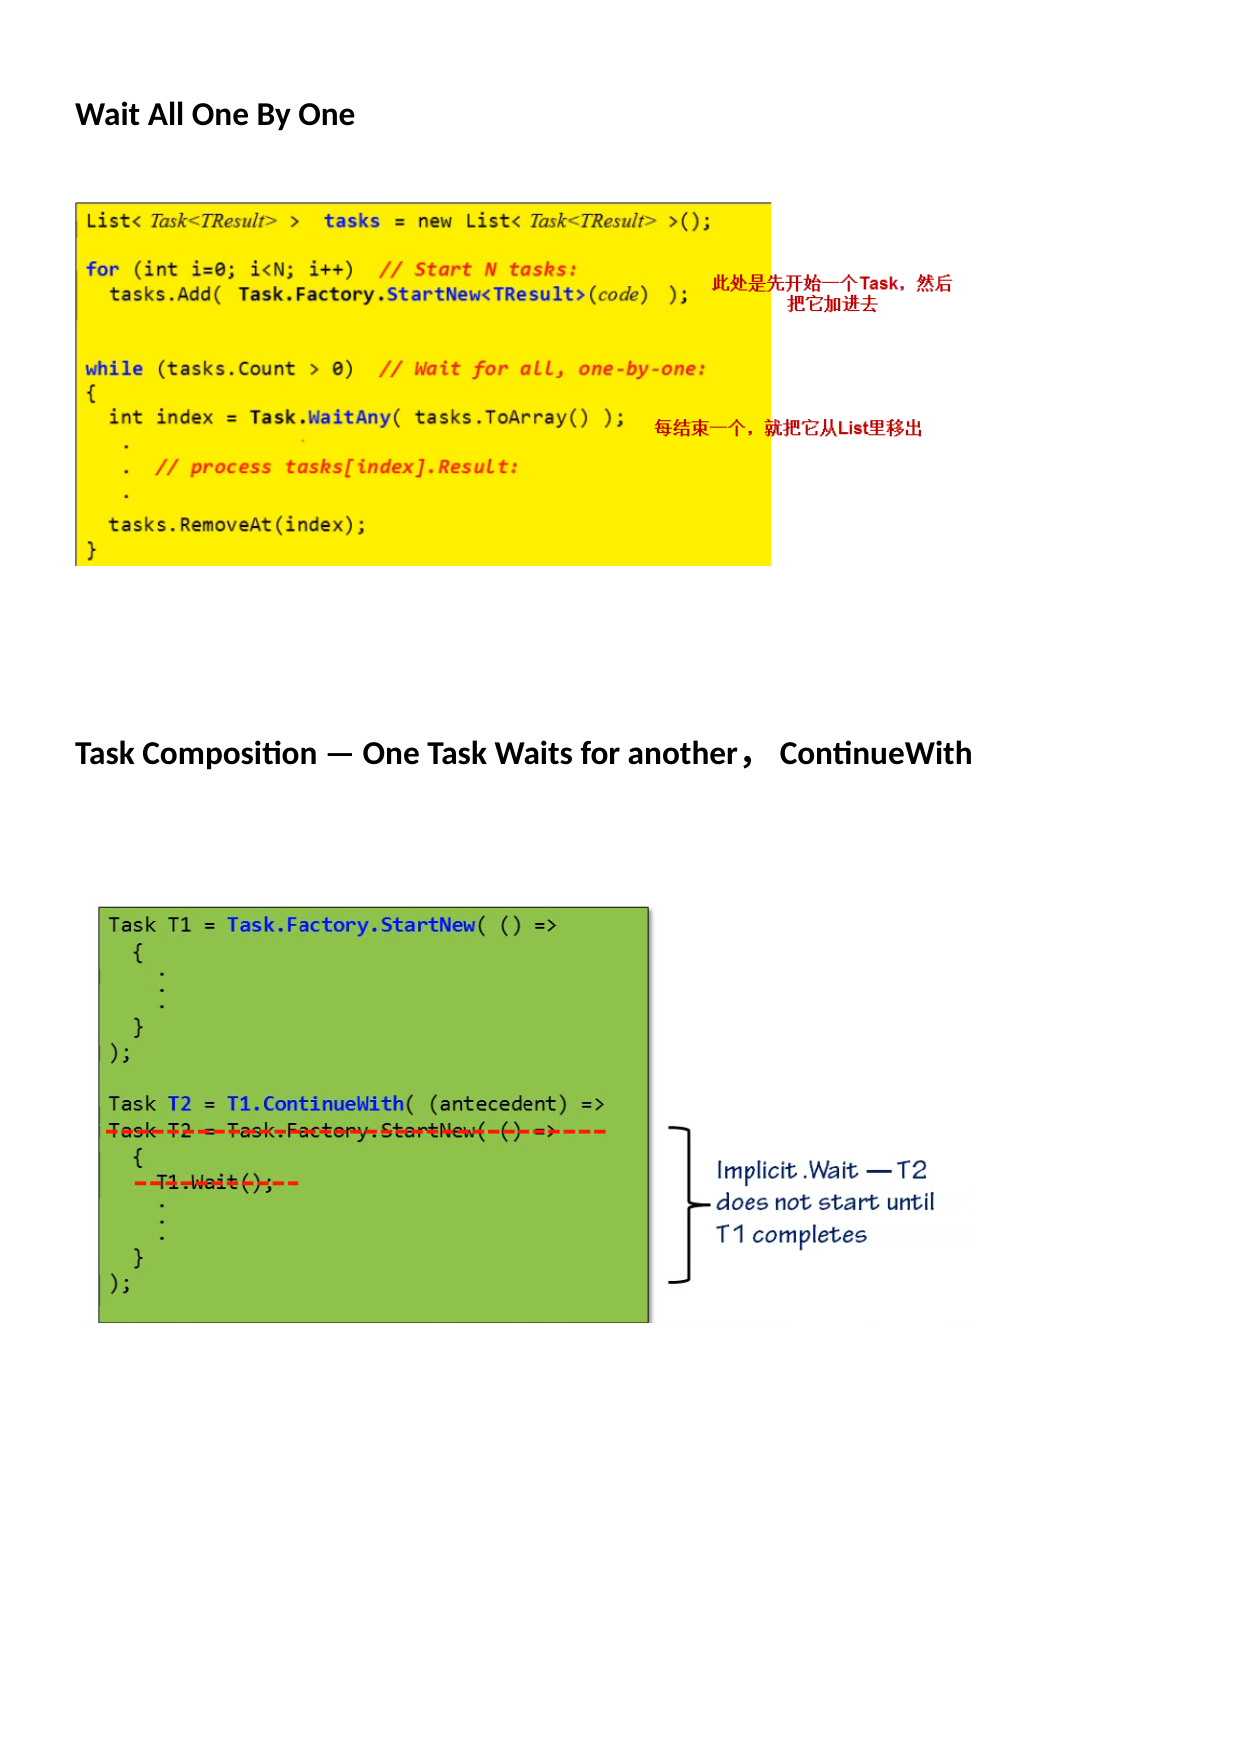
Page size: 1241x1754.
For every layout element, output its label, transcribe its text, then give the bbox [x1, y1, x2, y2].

subtitle Task Composition — One Task Waits for another， ContinueWith [75, 717, 1165, 782]
subtitle Wait All One By One [75, 81, 1165, 146]
picture [75, 876, 976, 1323]
picture [75, 202, 976, 566]
